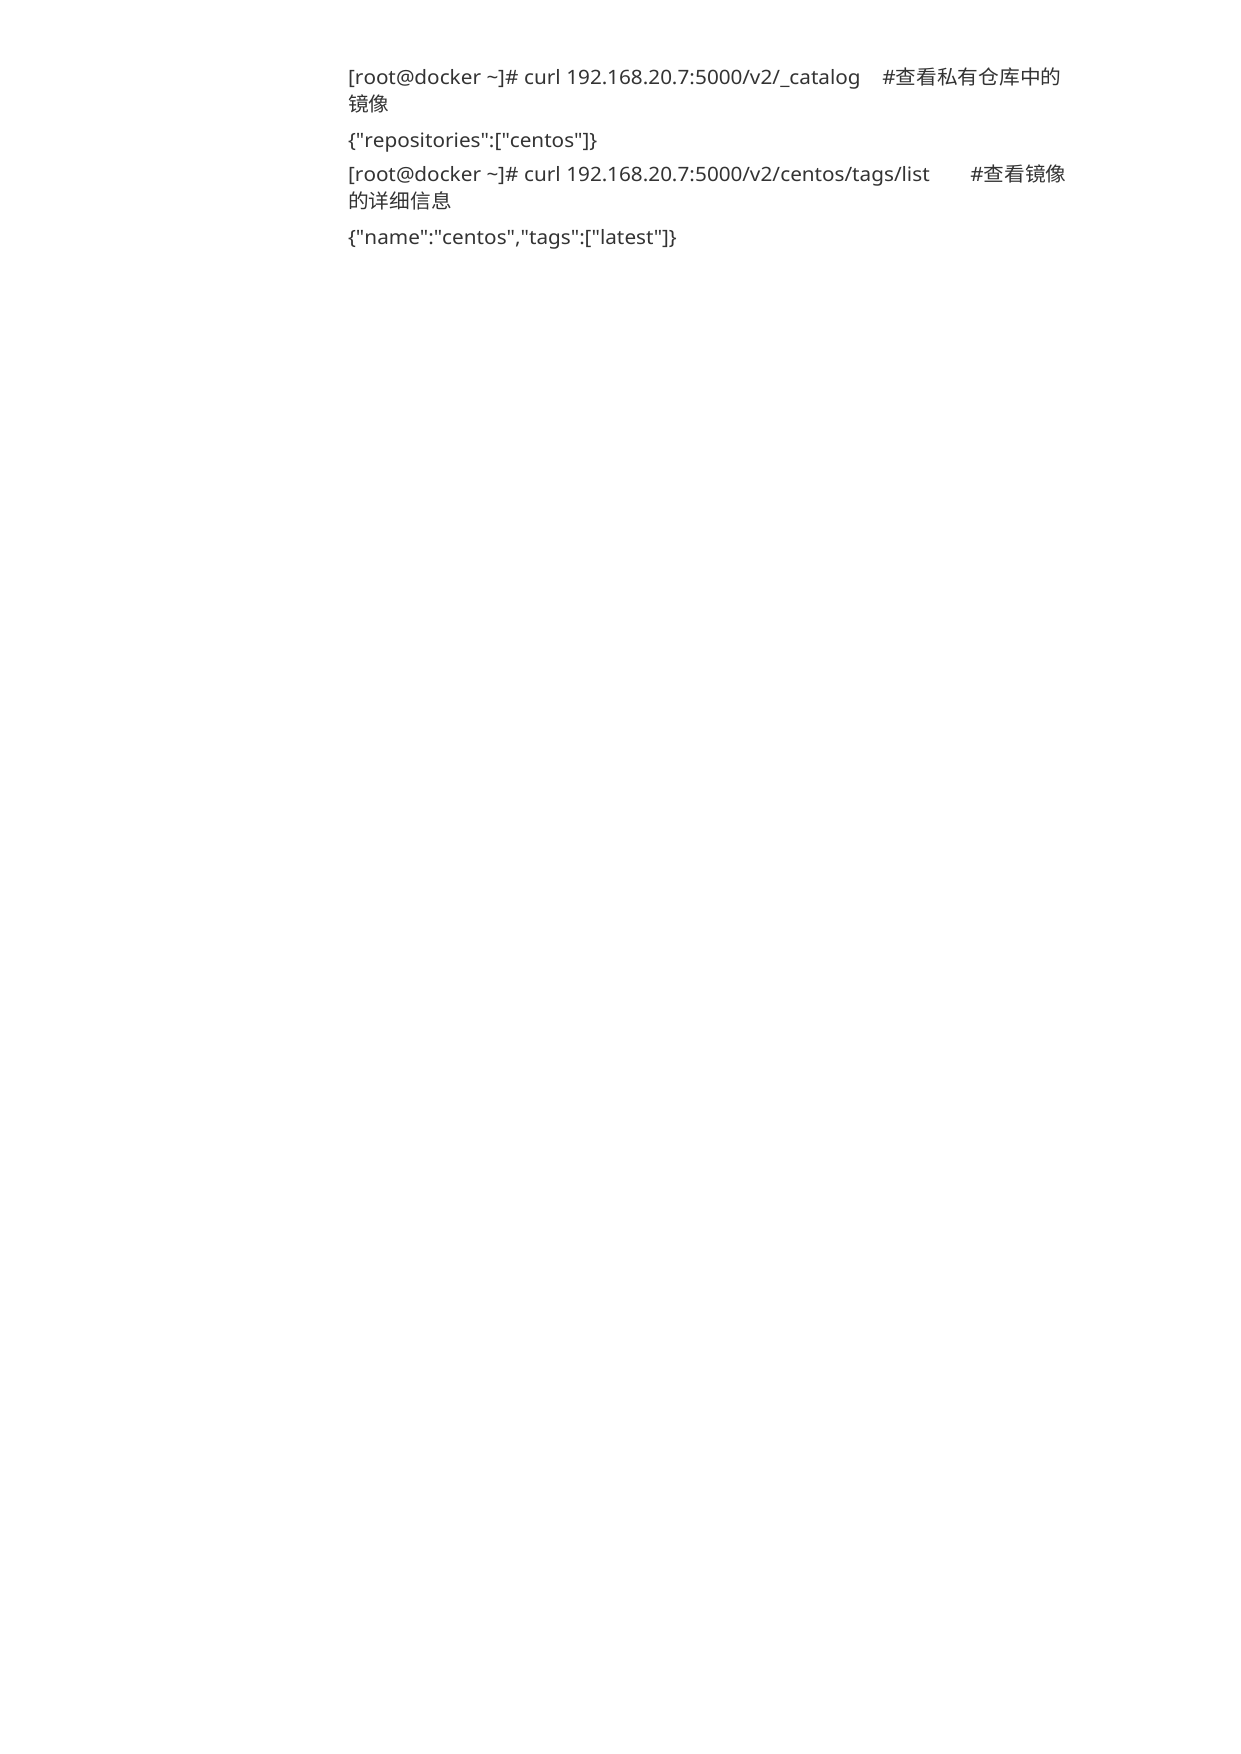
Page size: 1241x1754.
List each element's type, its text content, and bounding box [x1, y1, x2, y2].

text {"name":"centos","tags":["latest"]} [348, 223, 1068, 250]
text [root@docker ~]# curl 192.168.20.7:5000/v2/centos/tags/list #查看镜像的详细信息 [348, 160, 1068, 214]
text {"repositories":["centos"]} [348, 127, 1068, 153]
text [root@docker ~]# curl 192.168.20.7:5000/v2/_catalog #查看私有仓库中的镜像 [348, 63, 1068, 117]
